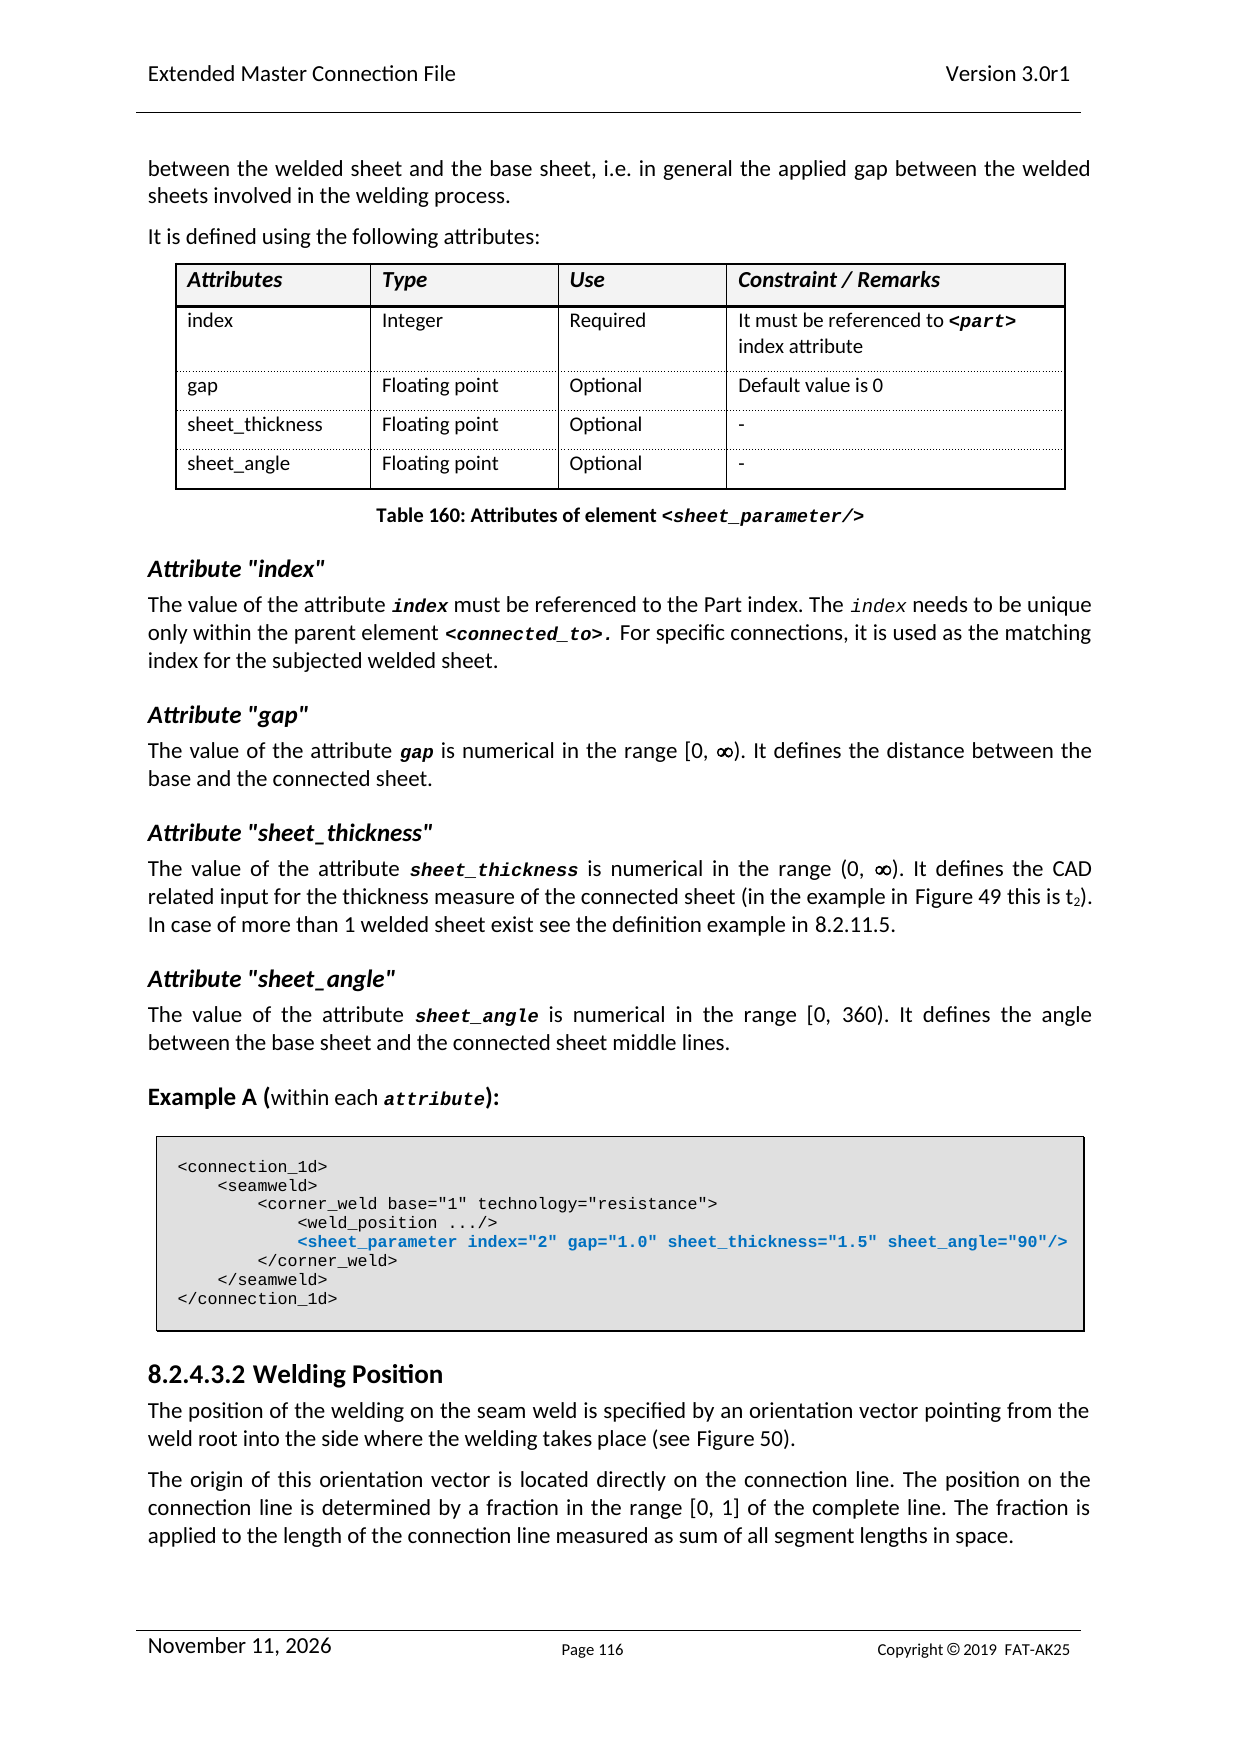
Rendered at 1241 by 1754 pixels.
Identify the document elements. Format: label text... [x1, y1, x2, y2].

subtitle Attribute "sheet_angle" [148, 963, 1092, 993]
text <corner_weld base="1" technology="resistance"> [157, 1193, 1083, 1212]
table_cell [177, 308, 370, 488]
text The value of the attribute sheet_angle is numerical in the range [0, 360). It defines the angle between the base sheet and the connected sheet middle lines. [148, 1000, 1092, 1056]
text </corner_weld> [157, 1249, 1083, 1268]
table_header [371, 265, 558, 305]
text It is defined using the following attributes: [148, 222, 1092, 250]
text The value of the attribute index must be referenced to the Part index. The index needs to be unique only within the parent element <connected_to>. For specific connections, it is used as the matching index for the subjected welded sheet. [148, 590, 1092, 674]
text </seamweld> [157, 1268, 1083, 1287]
subtitle Welding Position [148, 1357, 1092, 1390]
text <seamweld> [157, 1174, 1083, 1193]
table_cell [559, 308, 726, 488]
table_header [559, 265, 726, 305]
text The origin of this orientation vector is located directly on the connection line. The position on the connection line is determined by a fraction in the range [0, 1] of the complete line. The fraction is applied to the length of the connection line measured as sum of all segment lengths in space. [148, 1465, 1092, 1549]
text <sheet_parameter index="2" gap="1.0" sheet_thickness="1.5" sheet_angle="90"/> [157, 1231, 1083, 1249]
subtitle Attribute "gap" [148, 699, 1092, 730]
text <connection_1d> [157, 1155, 1083, 1174]
subtitle Attribute "index" [148, 553, 1092, 584]
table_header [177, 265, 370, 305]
text Example A (within each attribute): [148, 1081, 1092, 1111]
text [148, 154, 1092, 210]
text </connection_1d> [157, 1287, 1083, 1306]
subtitle Attribute "sheet_thickness" [148, 817, 1092, 848]
text The value of the attribute gap is numerical in the range [0, ). It defines the distance between the base and the connected sheet. [148, 736, 1092, 792]
text The value of the attribute sheet_thickness is numerical in the range (0, ). It defines the CAD related input for the thickness measure of the connected sheet (in the example in Figure 49 this is t2). In case of more than 1 welded sheet exist see the definition example in 8.2.11.5. [148, 854, 1092, 938]
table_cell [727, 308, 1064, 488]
text The position of the welding on the seam weld is specified by an orientation vector pointing from the weld root into the side where the welding takes place (see Figure 50). [148, 1396, 1092, 1452]
text <weld_position .../> [157, 1212, 1083, 1231]
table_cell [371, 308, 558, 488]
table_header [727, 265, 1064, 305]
